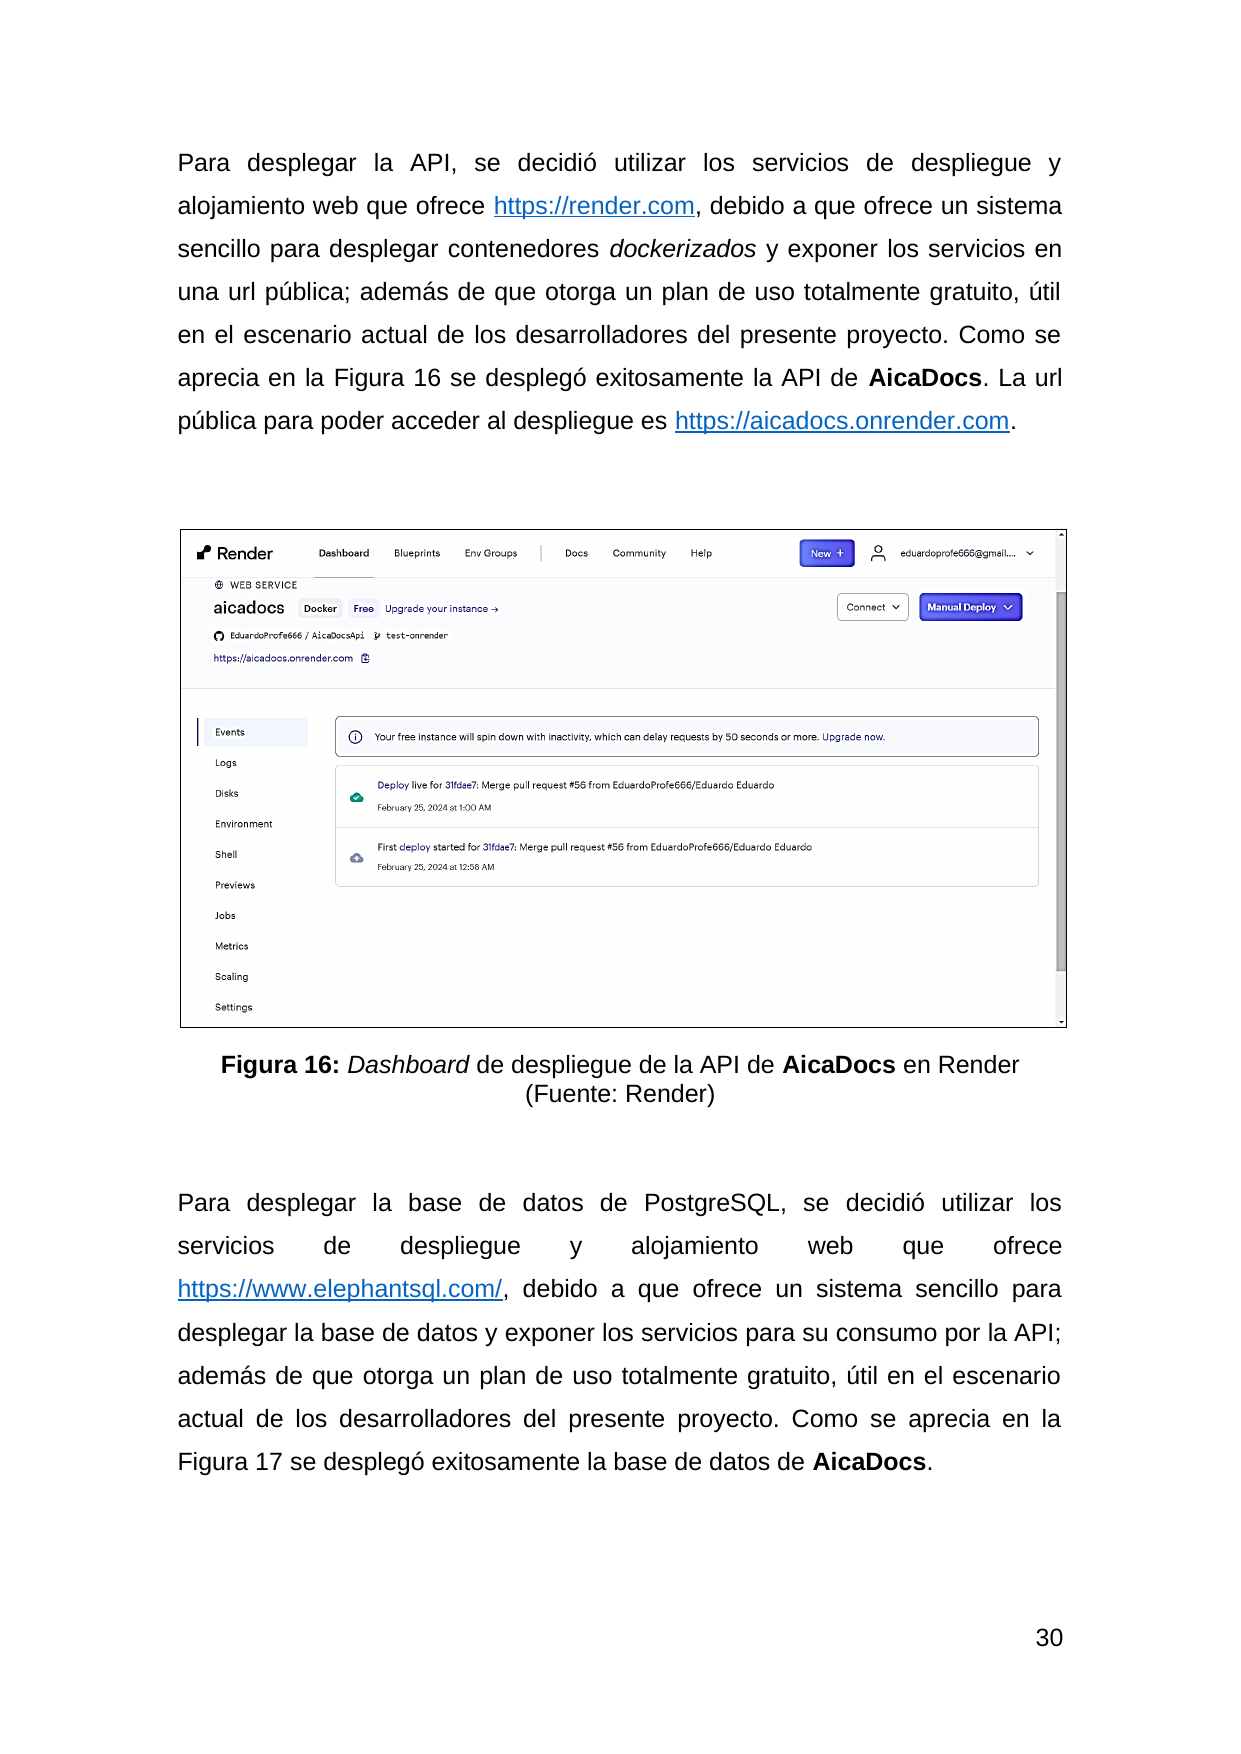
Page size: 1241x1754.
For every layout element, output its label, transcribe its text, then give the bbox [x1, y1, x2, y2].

text Para desplegar la API, se decidió utilizar los servicios de despliegue y alojamiento web que ofrece https://render.com, debido a que ofrece un sistema sencillo para desplegar contenedores dockerizados y exponer los servicios en una url pública; además de que otorga un plan de uso totalmente gratuito, útil en el escenario actual de los desarrolladores del presente proyecto. Como se aprecia en la Figura 16 se desplegó exitosamente la API de AicaDocs. La url pública para poder acceder al despliegue es https://aicadocs.onrender.com. [177, 148, 1063, 435]
text Figura 16: Dashboard de despliegue de la API de AicaDocs en Render (Fuente: Render) [177, 1050, 1063, 1108]
text Para desplegar la base de datos de PostgreSQL, se decidió utilizar los servicios de despliegue y alojamiento web que ofrece https://www.elephantsql.com/, debido a que ofrece un sistema sencillo para desplegar la base de datos y exponer los servicios para su consumo por la API; además de que otorga un plan de uso totalmente gratuito, útil en el escenario actual de los desarrolladores del presente proyecto. Como se aprecia en la Figura 17 se desplegó exitosamente la base de datos de AicaDocs. [177, 1188, 1063, 1476]
picture [181, 530, 1066, 1027]
